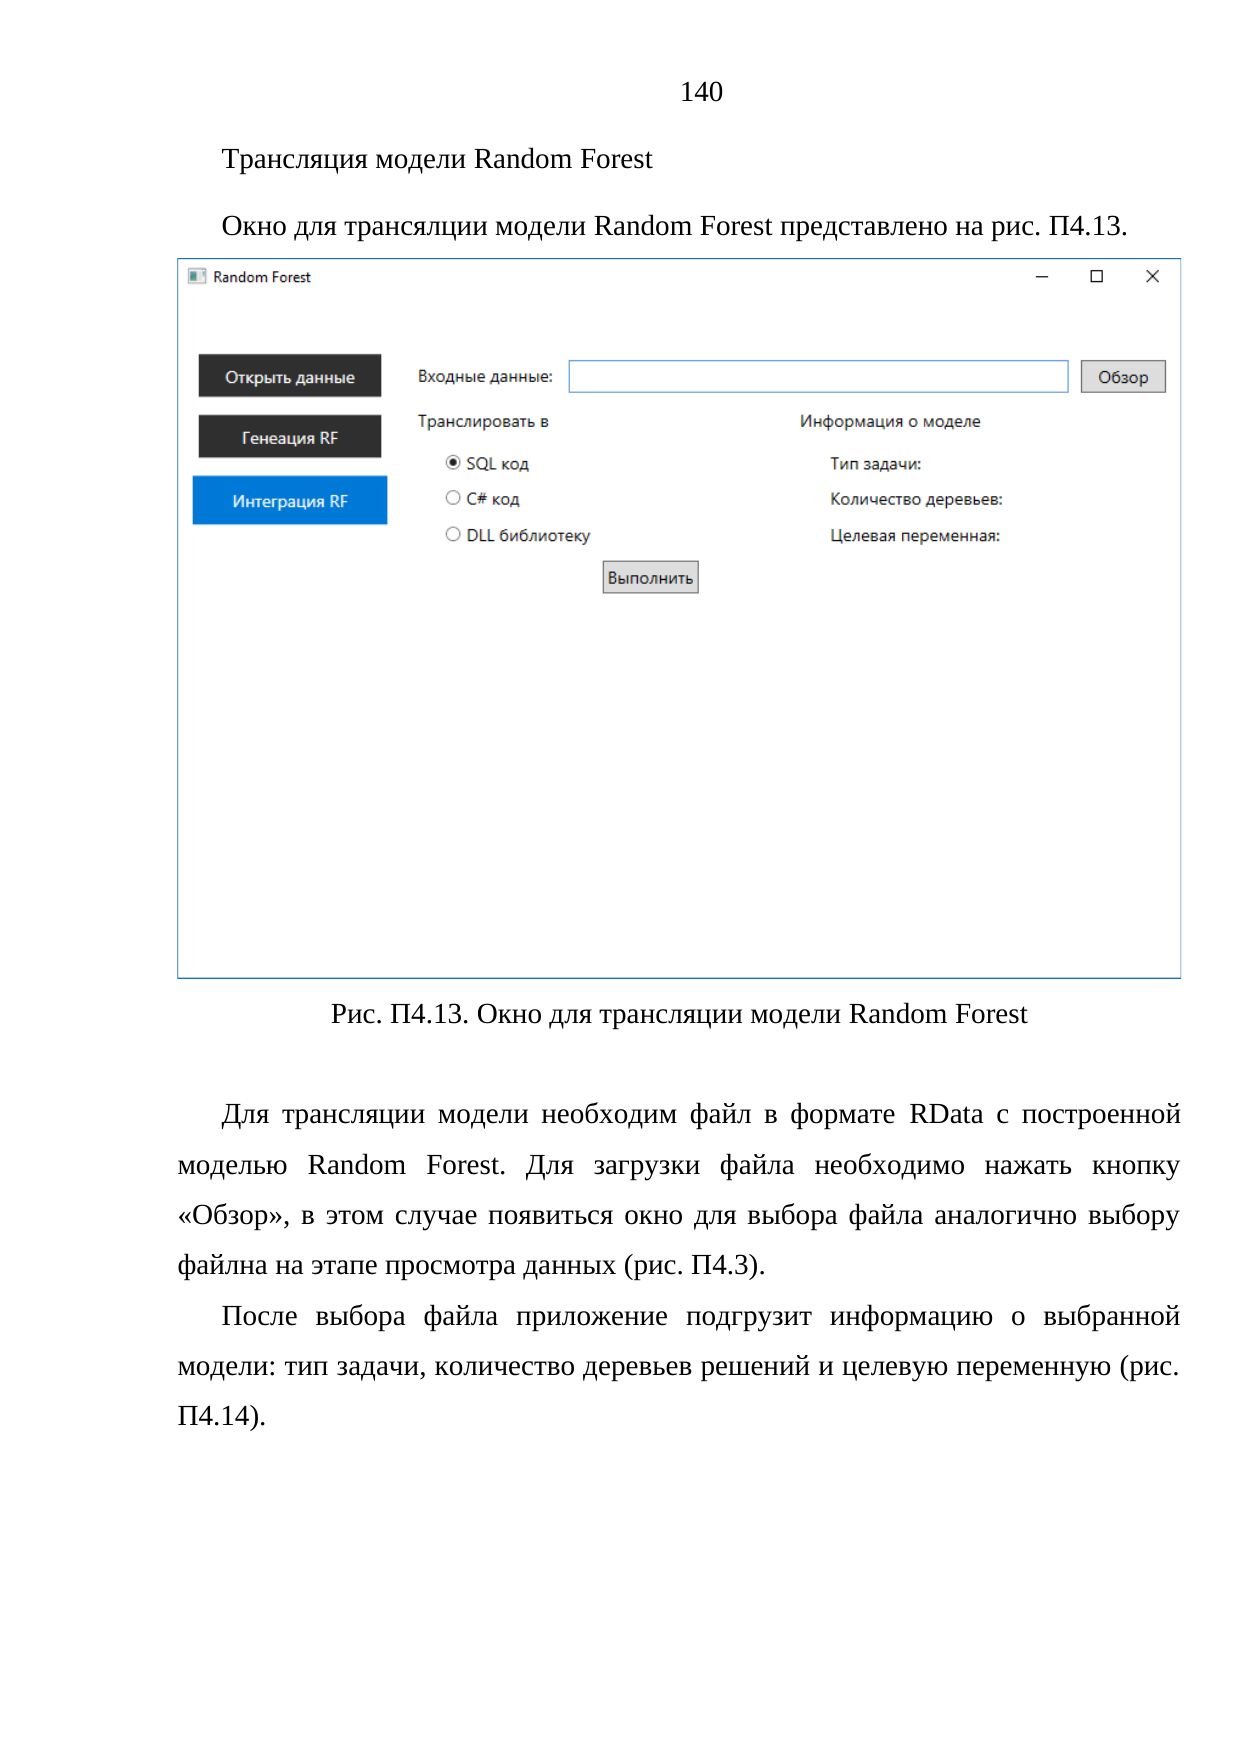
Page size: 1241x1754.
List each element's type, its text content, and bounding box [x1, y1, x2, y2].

text Рис. П4.13. Окно для трансляции модели Random Forest [177, 996, 1181, 1029]
text После выбора файла приложение подгрузит информацию о выбранной модели: тип задачи, количество деревьев решений и целевую переменную (рис. П4.14). [177, 1298, 1181, 1432]
picture [177, 258, 1182, 979]
text Трансляция модели Random Forest [177, 141, 1181, 174]
text Для трансляции модели необходим файл в формате RData с построенной моделью Random Forest. Для загрузки файла необходимо нажать кнопку «Обзор», в этом случае появиться окно для выбора файла аналогично выбору файлна на этапе просмотра данных (рис. П4.3). [177, 1096, 1181, 1281]
text Окно для трансялции модели Random Forest представлено на рис. П4.13. [177, 208, 1181, 242]
